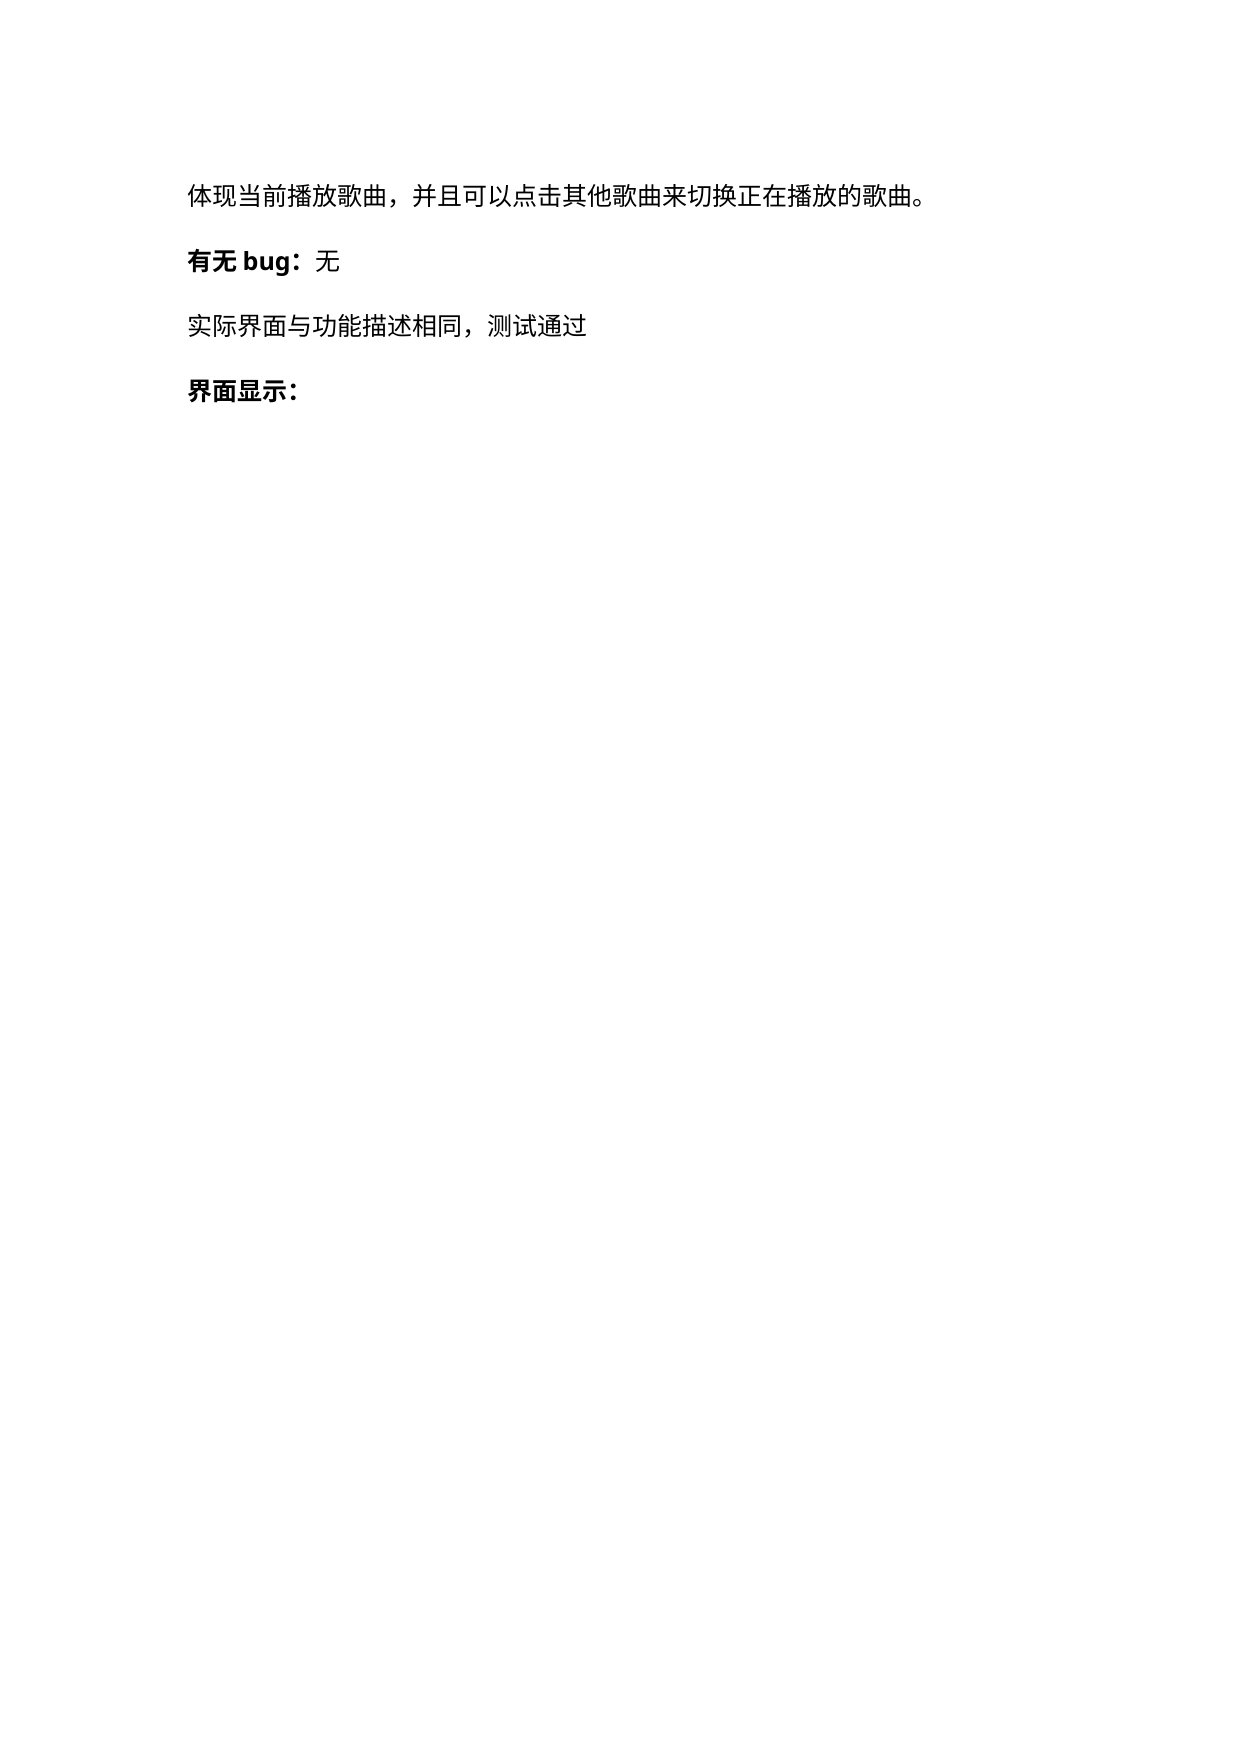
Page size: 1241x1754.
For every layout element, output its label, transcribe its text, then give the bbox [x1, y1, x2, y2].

text 有无bug：无 [187, 227, 1053, 292]
text 实际界面与功能描述相同，测试通过 [187, 292, 1053, 357]
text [187, 162, 1053, 227]
text 界面显示： [187, 357, 1053, 422]
